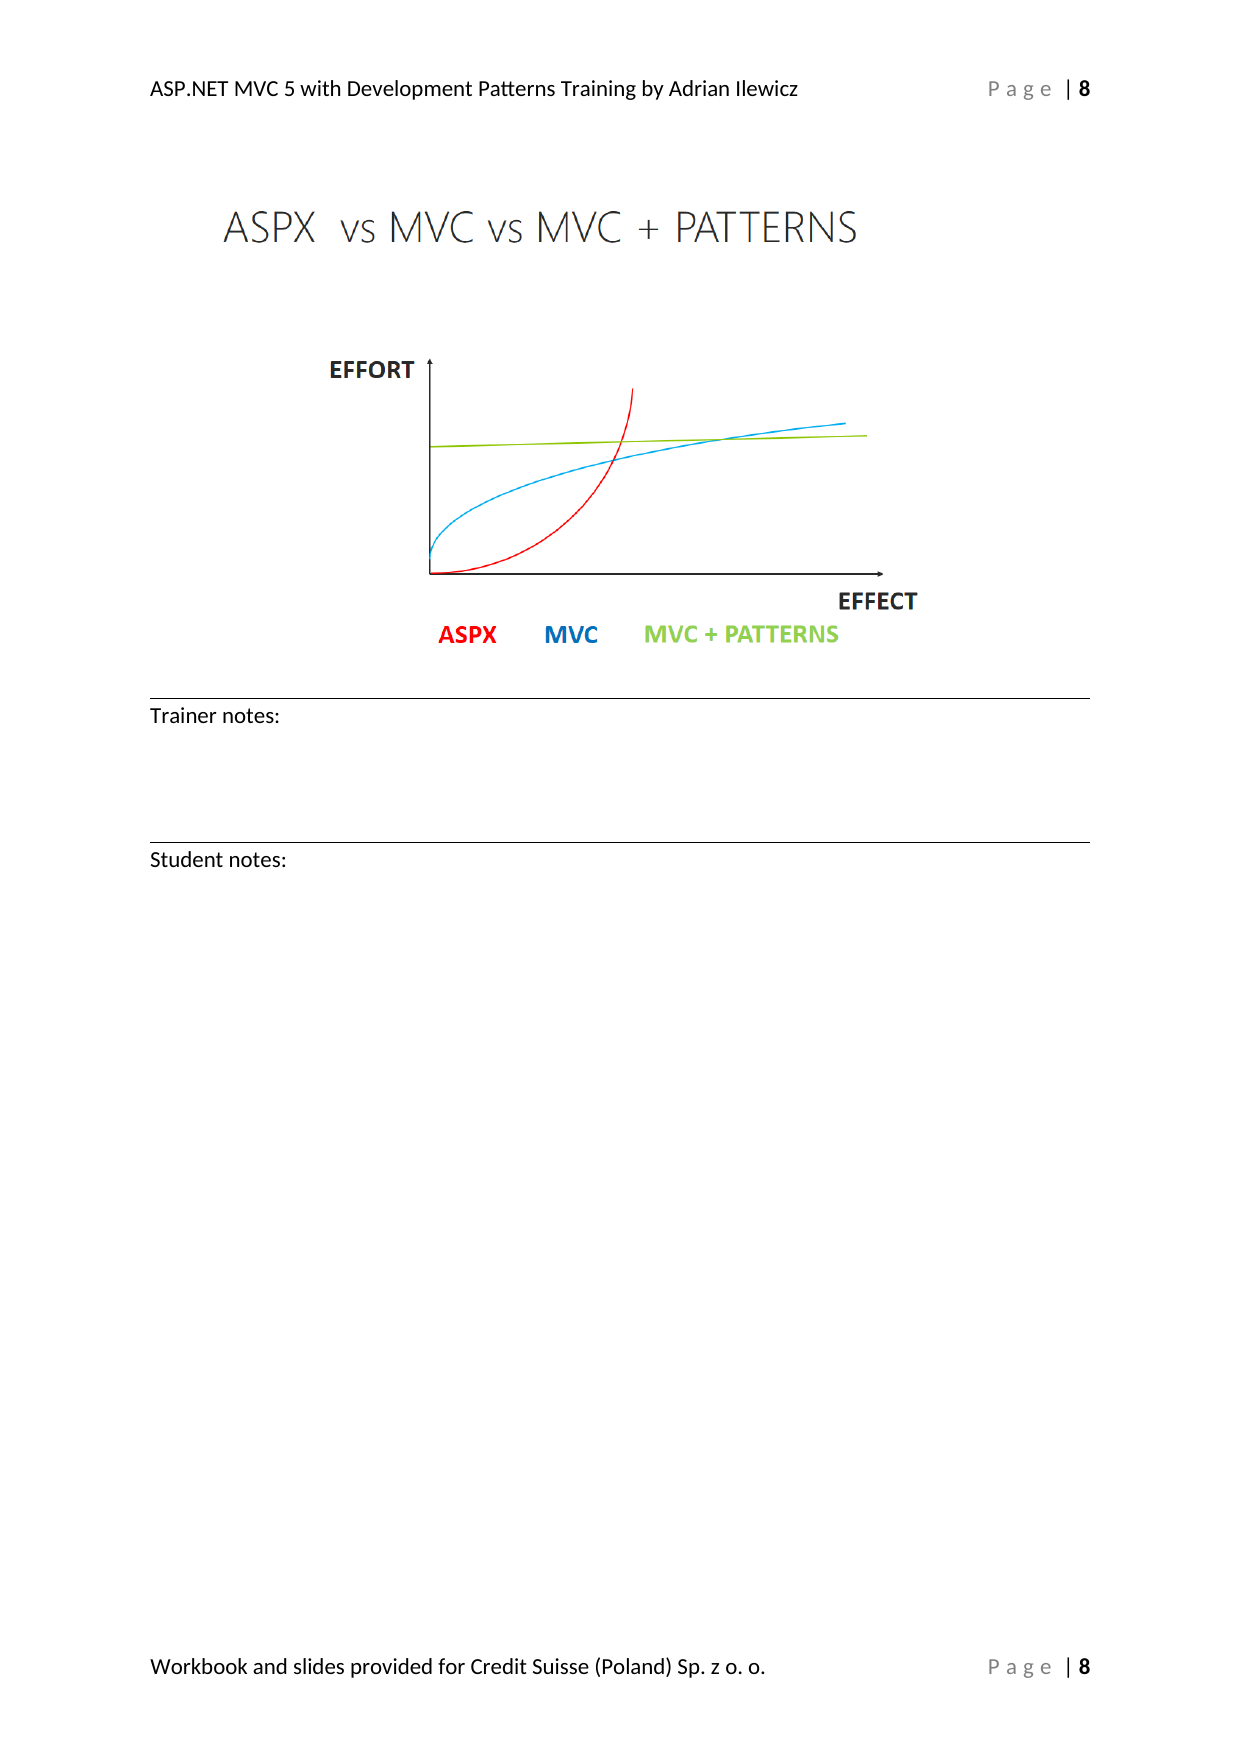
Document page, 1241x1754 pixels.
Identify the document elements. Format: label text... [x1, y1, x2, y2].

picture [150, 149, 1091, 679]
text Trainer notes: [150, 699, 1090, 729]
text Student notes: [150, 843, 1090, 873]
